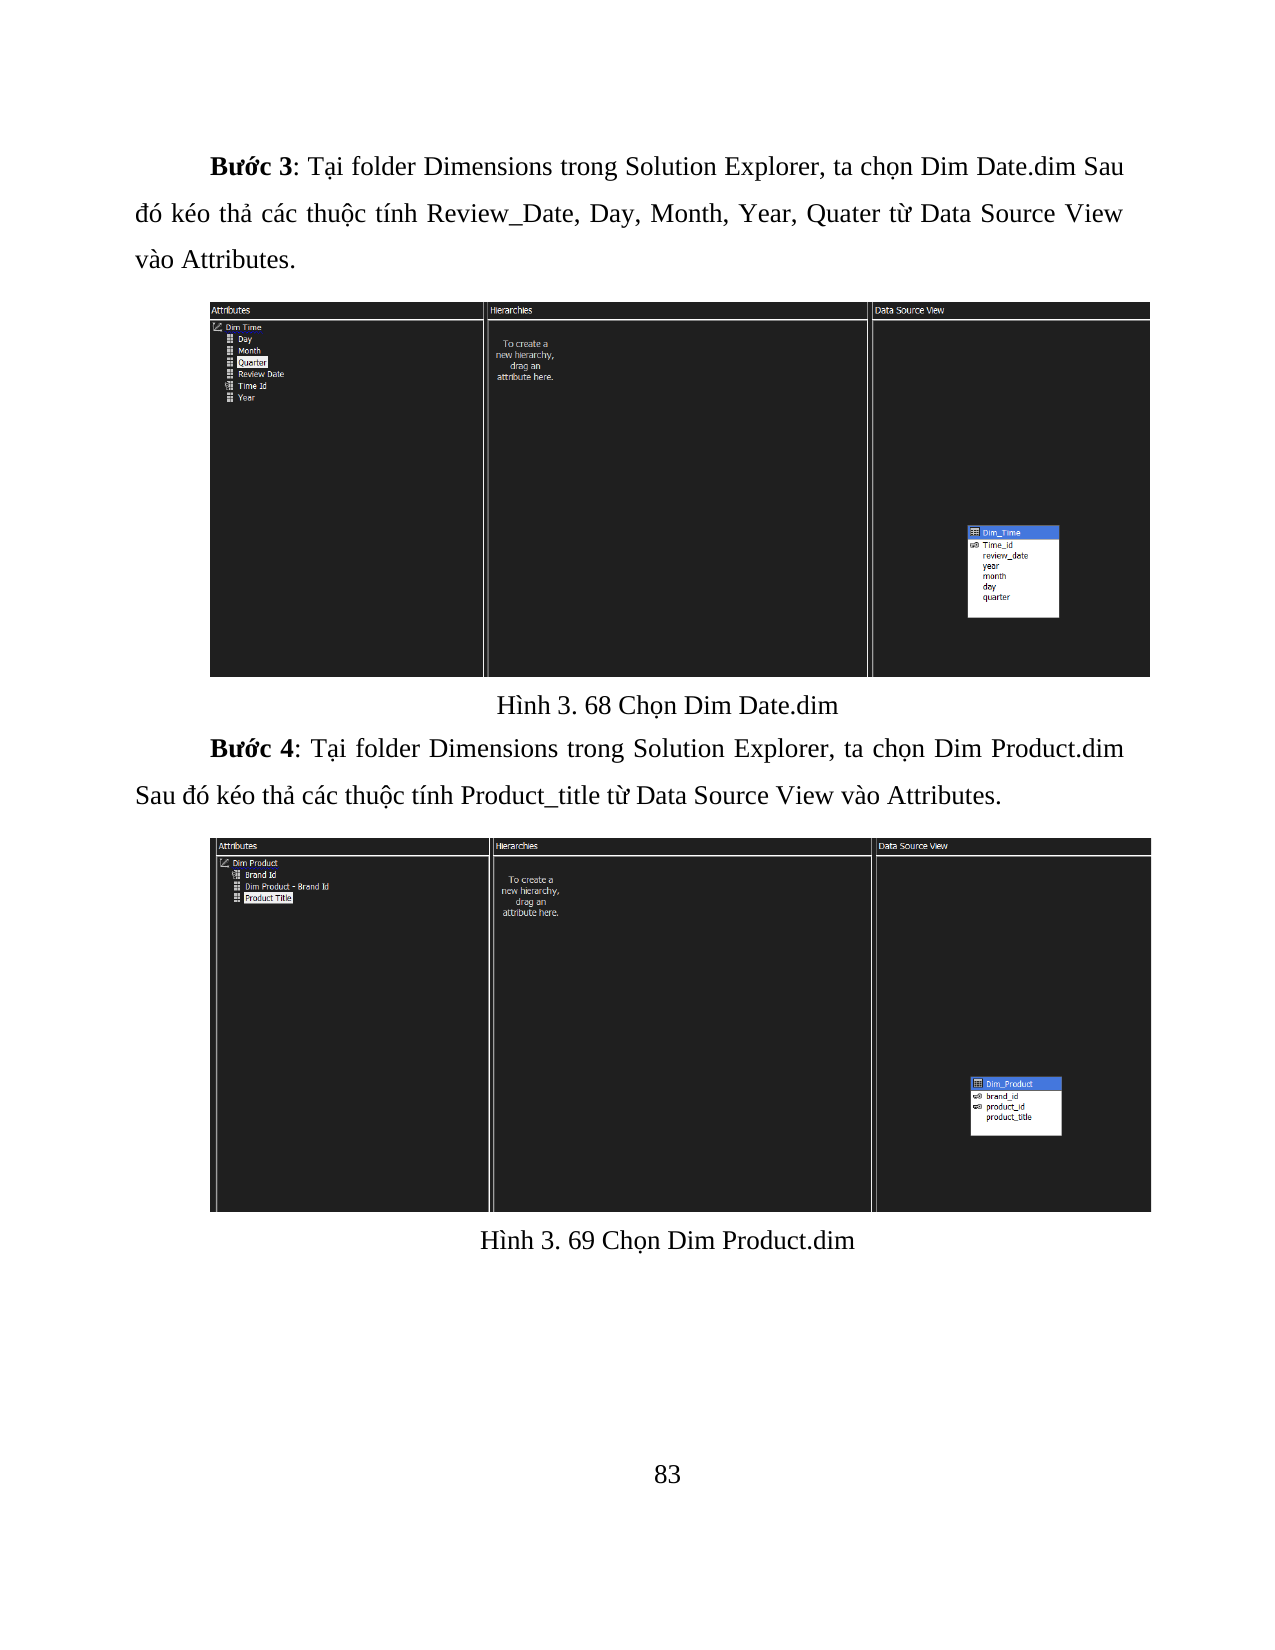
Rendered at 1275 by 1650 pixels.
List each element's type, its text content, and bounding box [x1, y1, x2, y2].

text Hình 3. 69 Chọn Dim Product.dim [135, 1224, 1125, 1256]
text Hình 3. 68 Chọn Dim Date.dim [135, 689, 1125, 720]
picture [210, 838, 1152, 1212]
text Bước 4: Tại folder Dimensions trong Solution Explorer, ta chọn Dim Product.dim Sau đó kéo thả các thuộc tính Product_title từ Data Source View vào Attributes. [135, 732, 1125, 810]
text Bước 3: Tại folder Dimensions trong Solution Explorer, ta chọn Dim Date.dim Sau đó kéo thả các thuộc tính Review_Date, Day, Month, Year, Quater từ Data Source View vào Attributes. [135, 150, 1125, 274]
picture [210, 302, 1150, 677]
